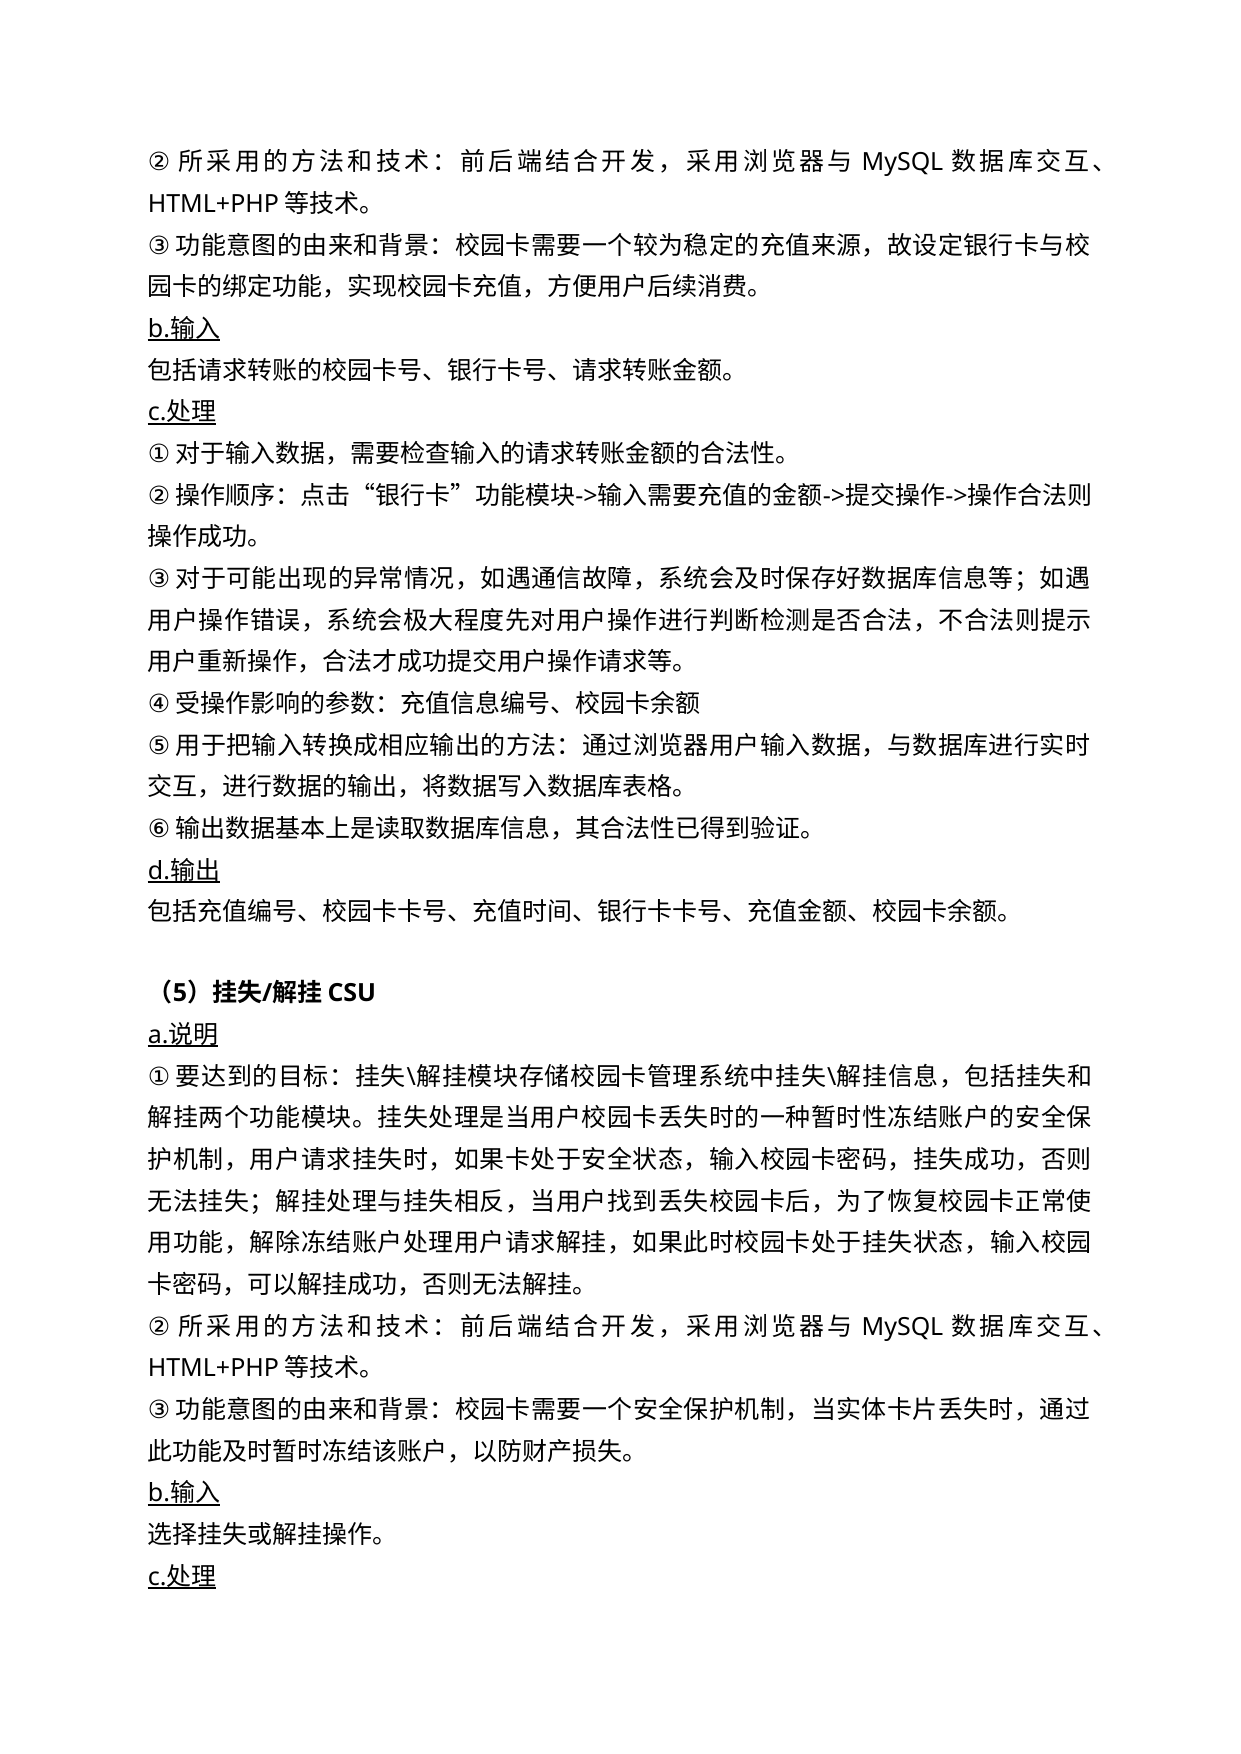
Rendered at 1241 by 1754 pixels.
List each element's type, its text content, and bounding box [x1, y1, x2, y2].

text 包括请求转账的校园卡号、银行卡号、请求转账金额。 [148, 350, 1093, 386]
text 选择挂失或解挂操作。 [148, 1514, 1093, 1551]
text b.输入 [148, 1473, 1093, 1509]
text a.说明 [148, 1014, 1093, 1051]
text ③对于可能出现的异常情况，如遇通信故障，系统会及时保存好数据库信息等；如遇用户操作错误，系统会极大程度先对用户操作进行判断检测是否合法，不合法则提示用户重新操作，合法才成功提交用户操作请求等。 [148, 558, 1093, 678]
text ③功能意图的由来和背景：校园卡需要一个安全保护机制，当实体卡片丢失时，通过此功能及时暂时冻结该账户，以防财产损失。 [148, 1389, 1093, 1467]
text ①对于输入数据，需要检查输入的请求转账金额的合法性。 [148, 433, 1093, 470]
text ③功能意图的由来和背景：校园卡需要一个较为稳定的充值来源，故设定银行卡与校园卡的绑定功能，实现校园卡充值，方便用户后续消费。 [148, 225, 1093, 303]
text 包括充值编号、校园卡卡号、充值时间、银行卡卡号、充值金额、校园卡余额。 [148, 892, 1093, 928]
text ⑥输出数据基本上是读取数据库信息，其合法性已得到验证。 [148, 808, 1093, 845]
text ④受操作影响的参数：充值信息编号、校园卡余额 [148, 683, 1093, 720]
text ②所采用的方法和技术：前后端结合开发，采用浏览器与MySQL数据库交互、HTML+PHP等技术。 [148, 1306, 1093, 1384]
text ②所采用的方法和技术：前后端结合开发，采用浏览器与MySQL数据库交互、HTML+PHP等技术。 [148, 142, 1093, 220]
text ②操作顺序：点击“银行卡”功能模块->输入需要充值的金额->提交操作->操作合法则操作成功。 [148, 475, 1093, 553]
text ①要达到的目标：挂失\解挂模块存储校园卡管理系统中挂失\解挂信息，包括挂失和解挂两个功能模块。挂失处理是当用户校园卡丢失时的一种暂时性冻结账户的安全保护机制，用户请求挂失时，如果卡处于安全状态，输入校园卡密码，挂失成功，否则无法挂失；解挂处理与挂失相反，当用户找到丢失校园卡后，为了恢复校园卡正常使用功能，解除冻结账户处理用户请求解挂，如果此时校园卡处于挂失状态，输入校园卡密码，可以解挂成功，否则无法解挂。 [148, 1056, 1093, 1301]
text b.输入 [148, 308, 1093, 345]
text d.输出 [148, 850, 1093, 886]
text c.处理 [148, 392, 1093, 428]
text ⑤用于把输入转换成相应输出的方法：通过浏览器用户输入数据，与数据库进行实时交互，进行数据的输出，将数据写入数据库表格。 [148, 725, 1093, 803]
text c.处理 [148, 1556, 1093, 1592]
text （5）挂失/解挂CSU [148, 973, 1093, 1009]
